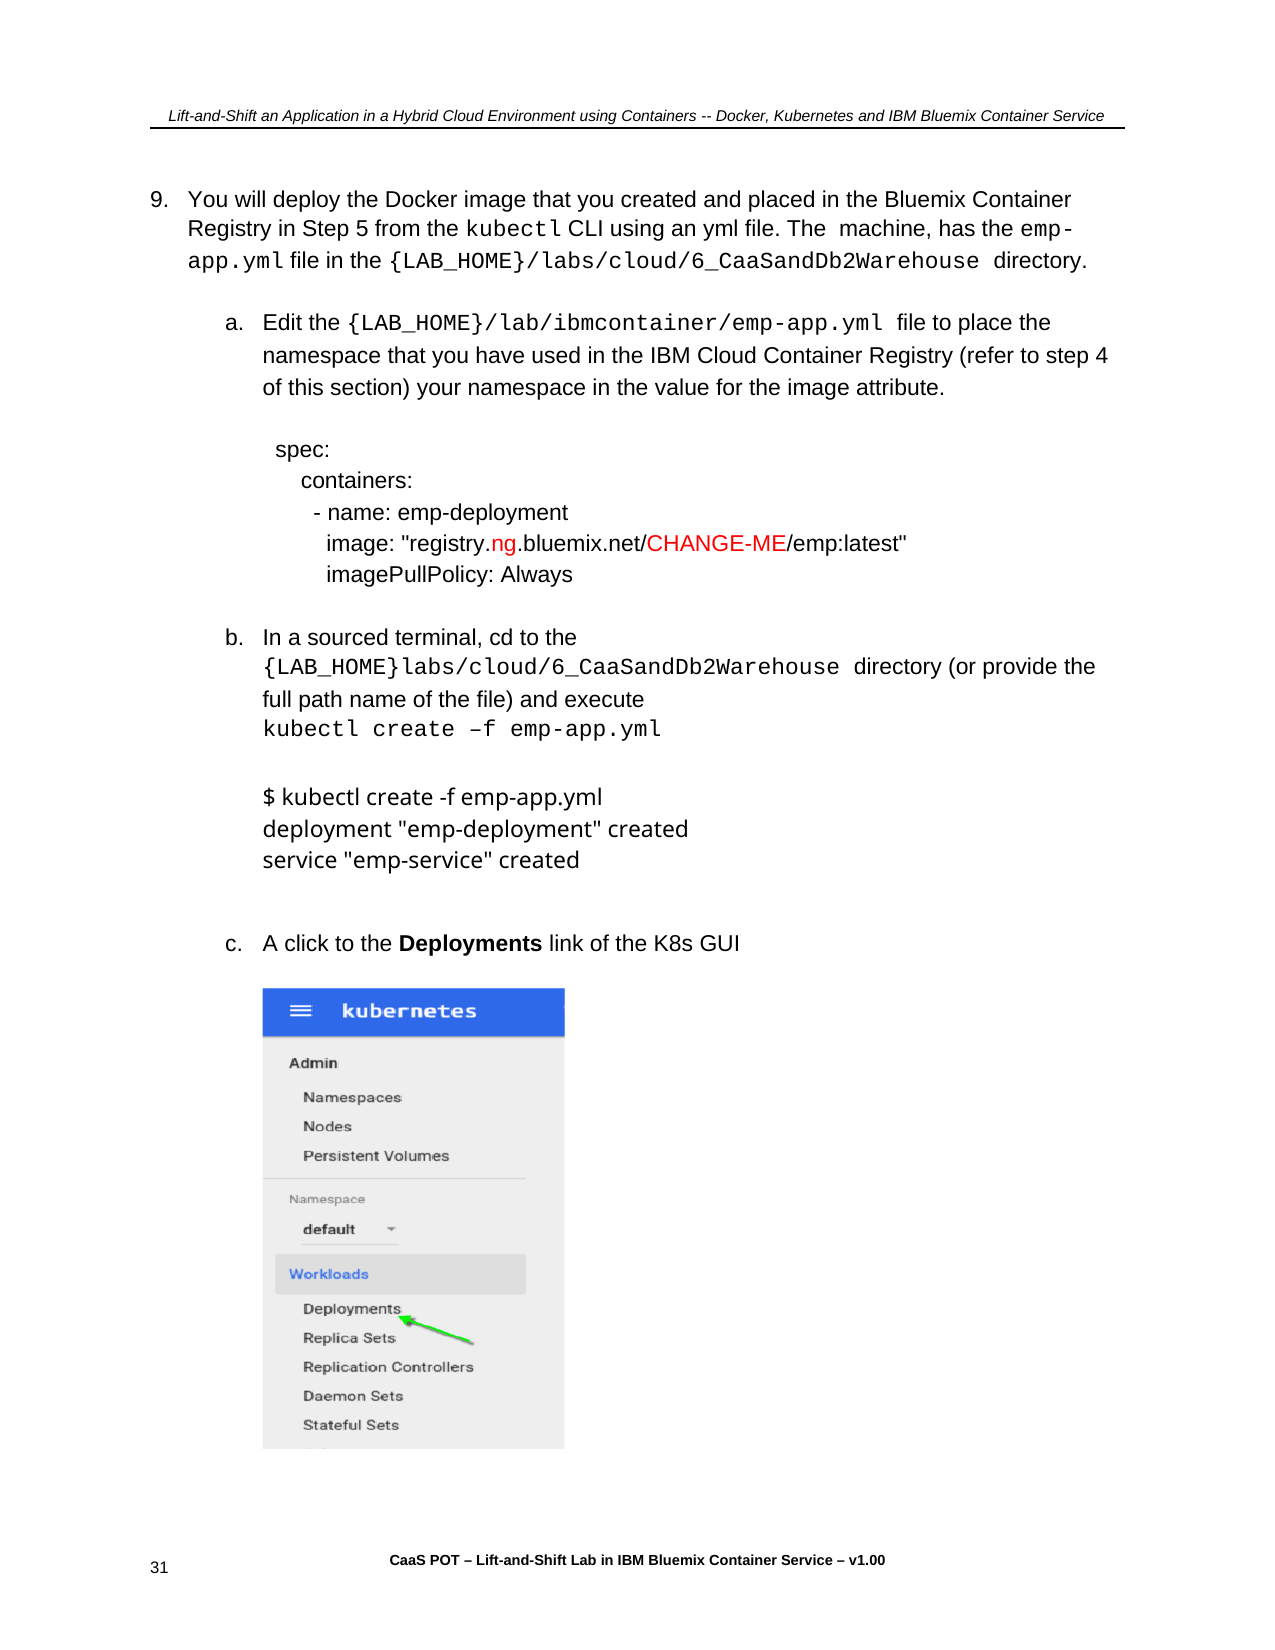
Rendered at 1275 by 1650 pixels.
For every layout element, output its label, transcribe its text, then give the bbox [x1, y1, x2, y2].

list containers: [262, 462, 1125, 494]
picture [262, 987, 567, 1449]
list Edit the {LAB_HOME}/lab/ibmcontainer/emp-app.yml file to place the namespace that you have used in the IBM Cloud Container Registry (refer to step 4 of this section) your namespace in the value for the image attribute. [225, 306, 1125, 400]
list imagePullPolicy: Always [262, 556, 1125, 587]
list You will deploy the Docker image that you created and placed in the Bluemix Container Registry in Step 5 from the kubectl CLI using an yml file. The machine, has the emp-app.yml file in the {LAB_HOME}/labs/cloud/6_CaaSandDb2Warehouse directory. [150, 181, 1125, 275]
text deployment "emp-deployment" created [262, 812, 1125, 844]
list In a sourced terminal, cd to the {LAB_HOME}labs/cloud/6_CaaSandDb2Warehouse directory (or provide the full path name of the file) and execute [225, 619, 1125, 712]
list spec: [262, 431, 1125, 462]
text service "emp-service" created [262, 844, 1125, 875]
list - name: emp-deployment [262, 494, 1125, 525]
list image: "registry.ng.bluemix.net/CHANGE-ME/emp:latest" [262, 525, 1125, 556]
list kubectl create –f emp-app.yml [262, 712, 1125, 744]
text $ kubectl create -f emp-app.yml [262, 781, 1125, 812]
list A click to the Deployments link of the K8s GUI [225, 925, 1125, 956]
